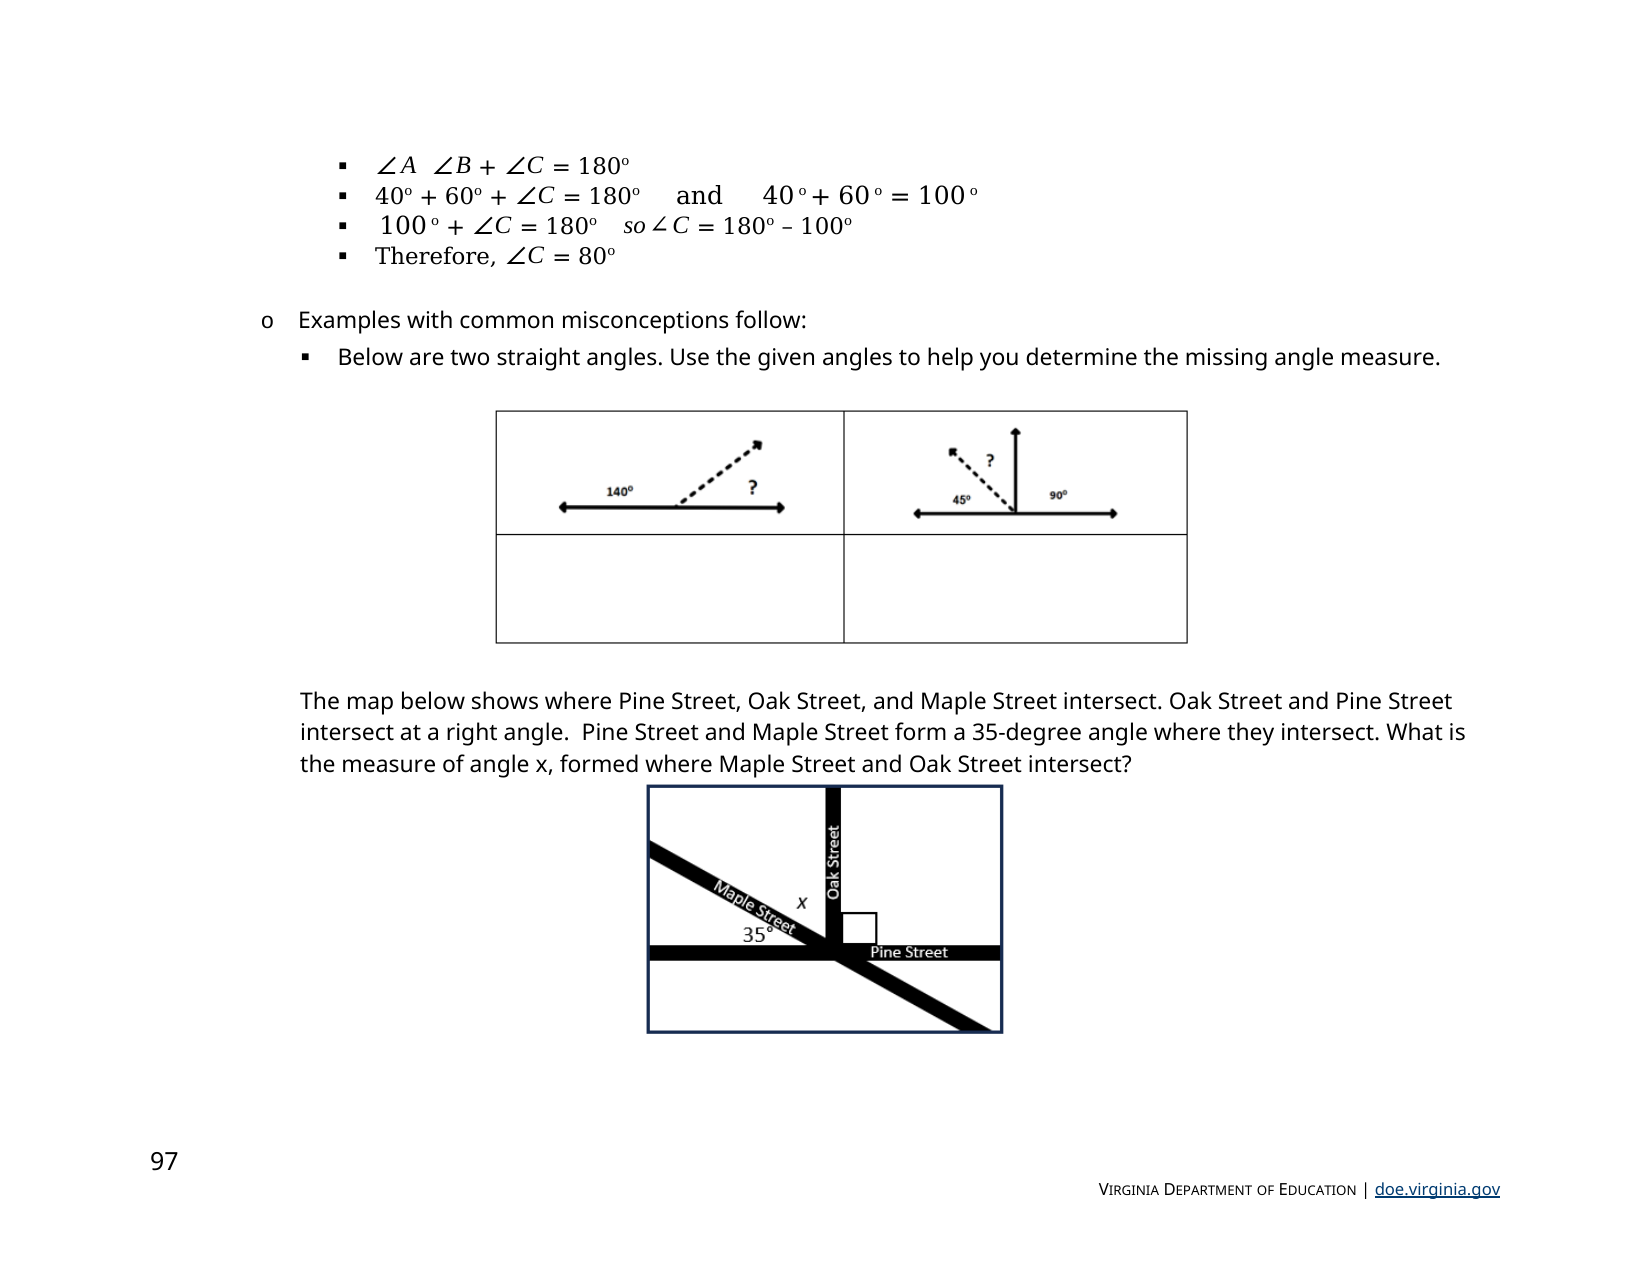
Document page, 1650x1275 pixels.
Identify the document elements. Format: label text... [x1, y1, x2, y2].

list 100 o + ∠ = 180o = 180o – 100o [337, 210, 1500, 240]
picture [491, 406, 1197, 654]
list Therefore, ∠ = 80o [337, 240, 1500, 270]
list 40o + 60o + ∠ = 180o and 40 o + 60 o = 100 o [337, 180, 1500, 210]
list Below are two straight angles. Use the given angles to help you determine the missing angle measure. [300, 341, 1500, 373]
picture [640, 778, 1010, 1035]
list Examples with common misconceptions follow: [260, 304, 1500, 335]
text The map below shows where Pine Street, Oak Street, and Maple Street intersect. Oak Street and Pine Street intersect at a right angle. Pine Street and Maple Street form a 35-degree angle where they intersect. What is the measure of angle x, formed where Maple Street and Oak Street intersect? [300, 685, 1500, 779]
list ∠ ∠ + ∠ = 180o [337, 150, 1500, 180]
